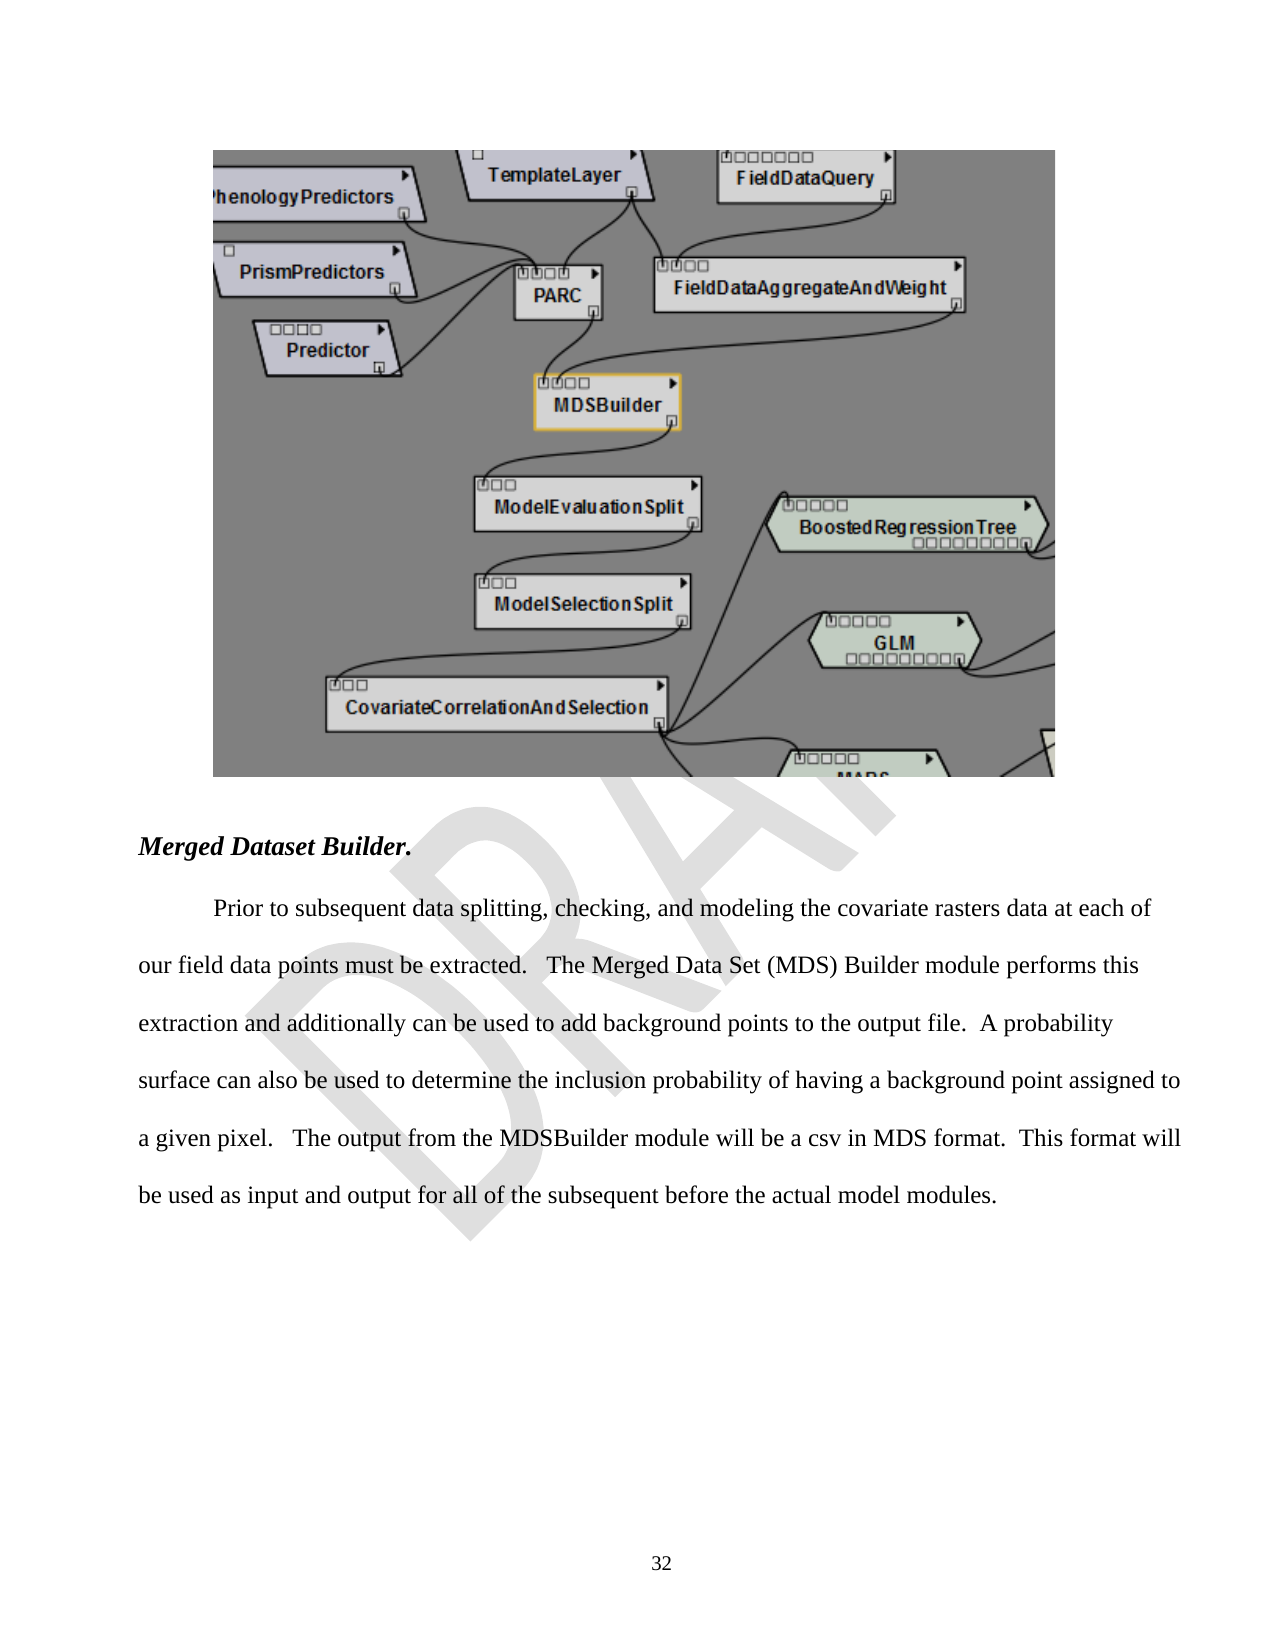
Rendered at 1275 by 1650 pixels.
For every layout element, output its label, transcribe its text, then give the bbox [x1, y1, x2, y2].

subtitle Merged Dataset Builder. [138, 830, 1185, 861]
text Prior to subsequent data splitting, checking, and modeling the covariate rasters data at each of our field data points must be extracted. The Merged Data Set (MDS) Builder module performs this extraction and additionally can be used to add background points to the output file. A probability surface can also be used to determine the inclusion probability of having a background point assigned to a given pixel. The output from the MDSBuilder module will be a csv in MDS format. This format will be used as input and output for all of the subsequent before the actual model modules. [138, 893, 1185, 1209]
picture [213, 150, 1056, 777]
